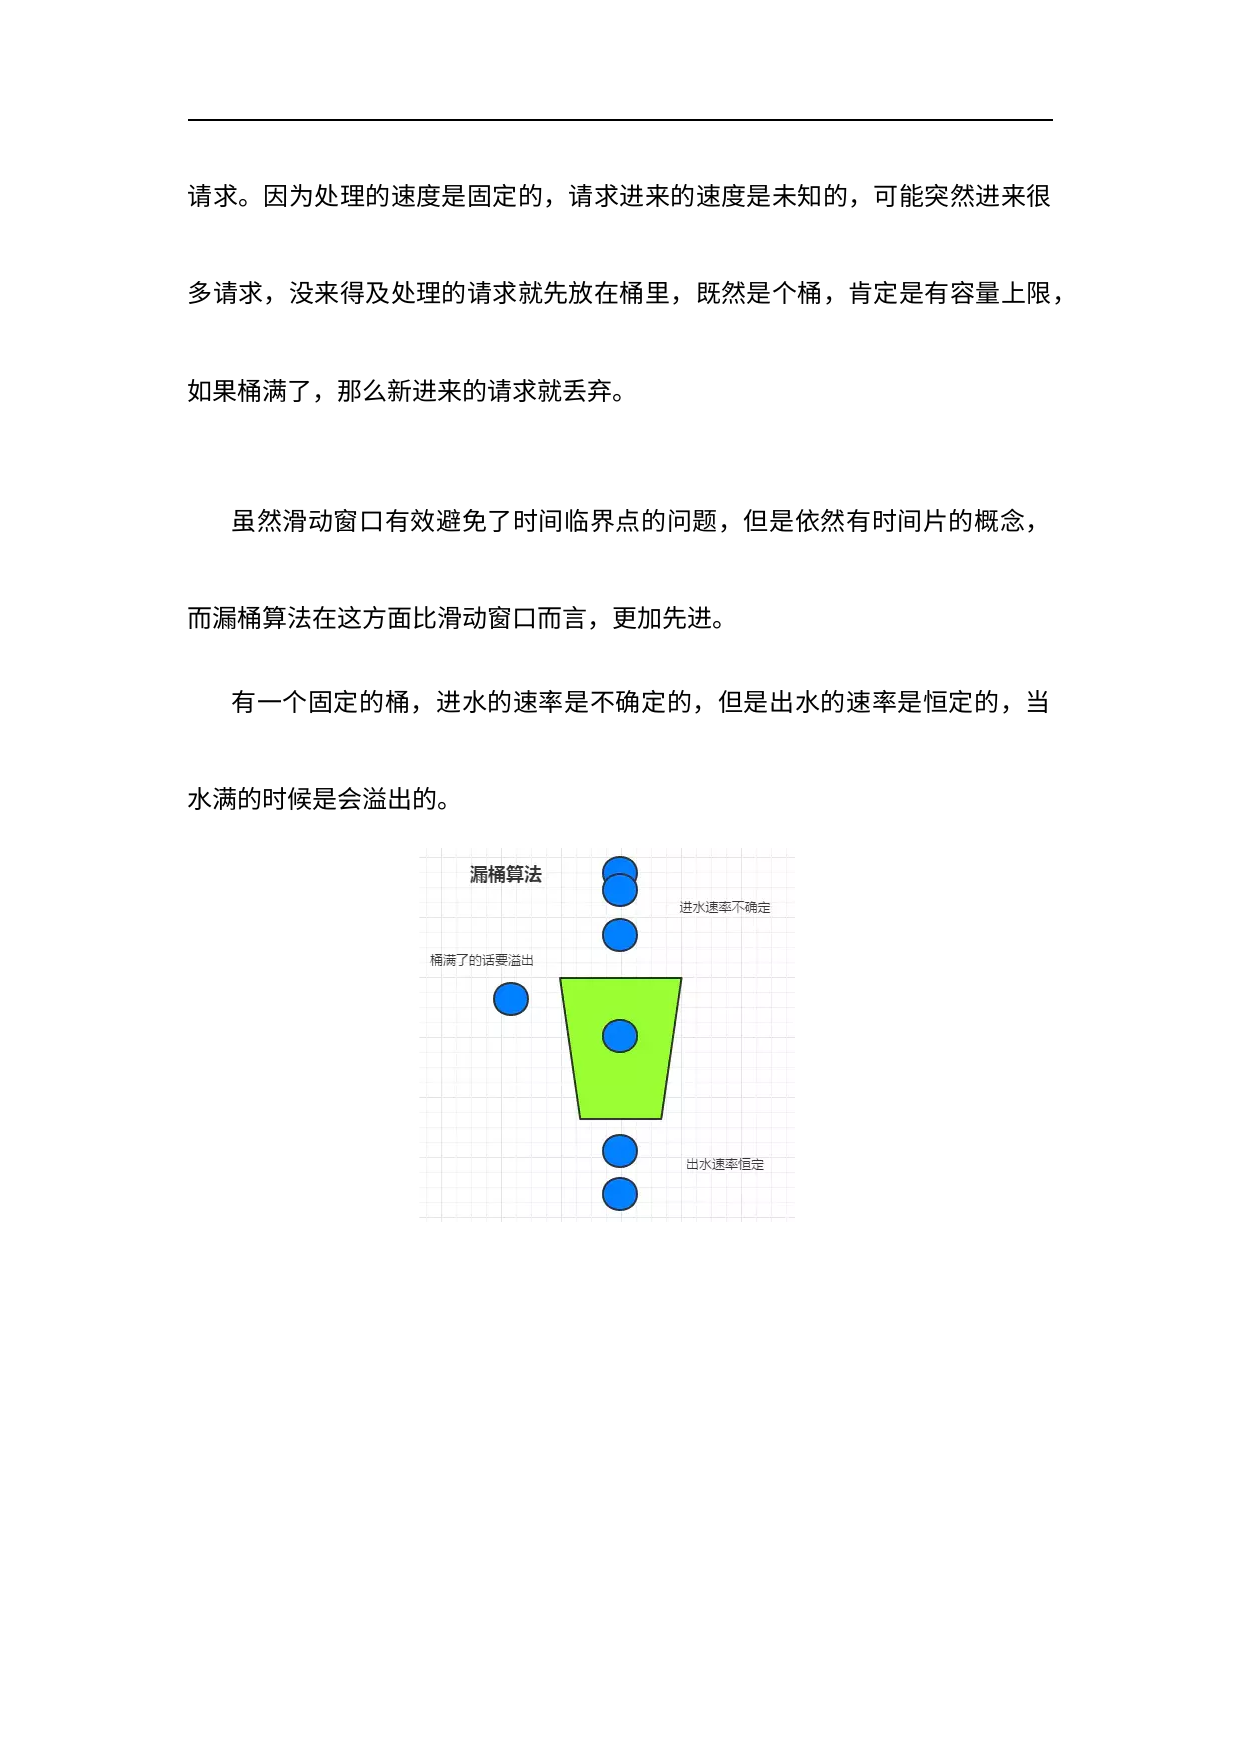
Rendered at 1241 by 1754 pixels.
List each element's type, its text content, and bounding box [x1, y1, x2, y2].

text 有一个固定的桶，进水的速率是不确定的，但是出水的速率是恒定的，当水满的时候是会溢出的。 [187, 668, 1053, 830]
picture [419, 848, 821, 1227]
text 虽然滑动窗口有效避免了时间临界点的问题，但是依然有时间片的概念，而漏桶算法在这方面比滑动窗口而言，更加先进。 [187, 487, 1053, 649]
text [187, 162, 1053, 422]
